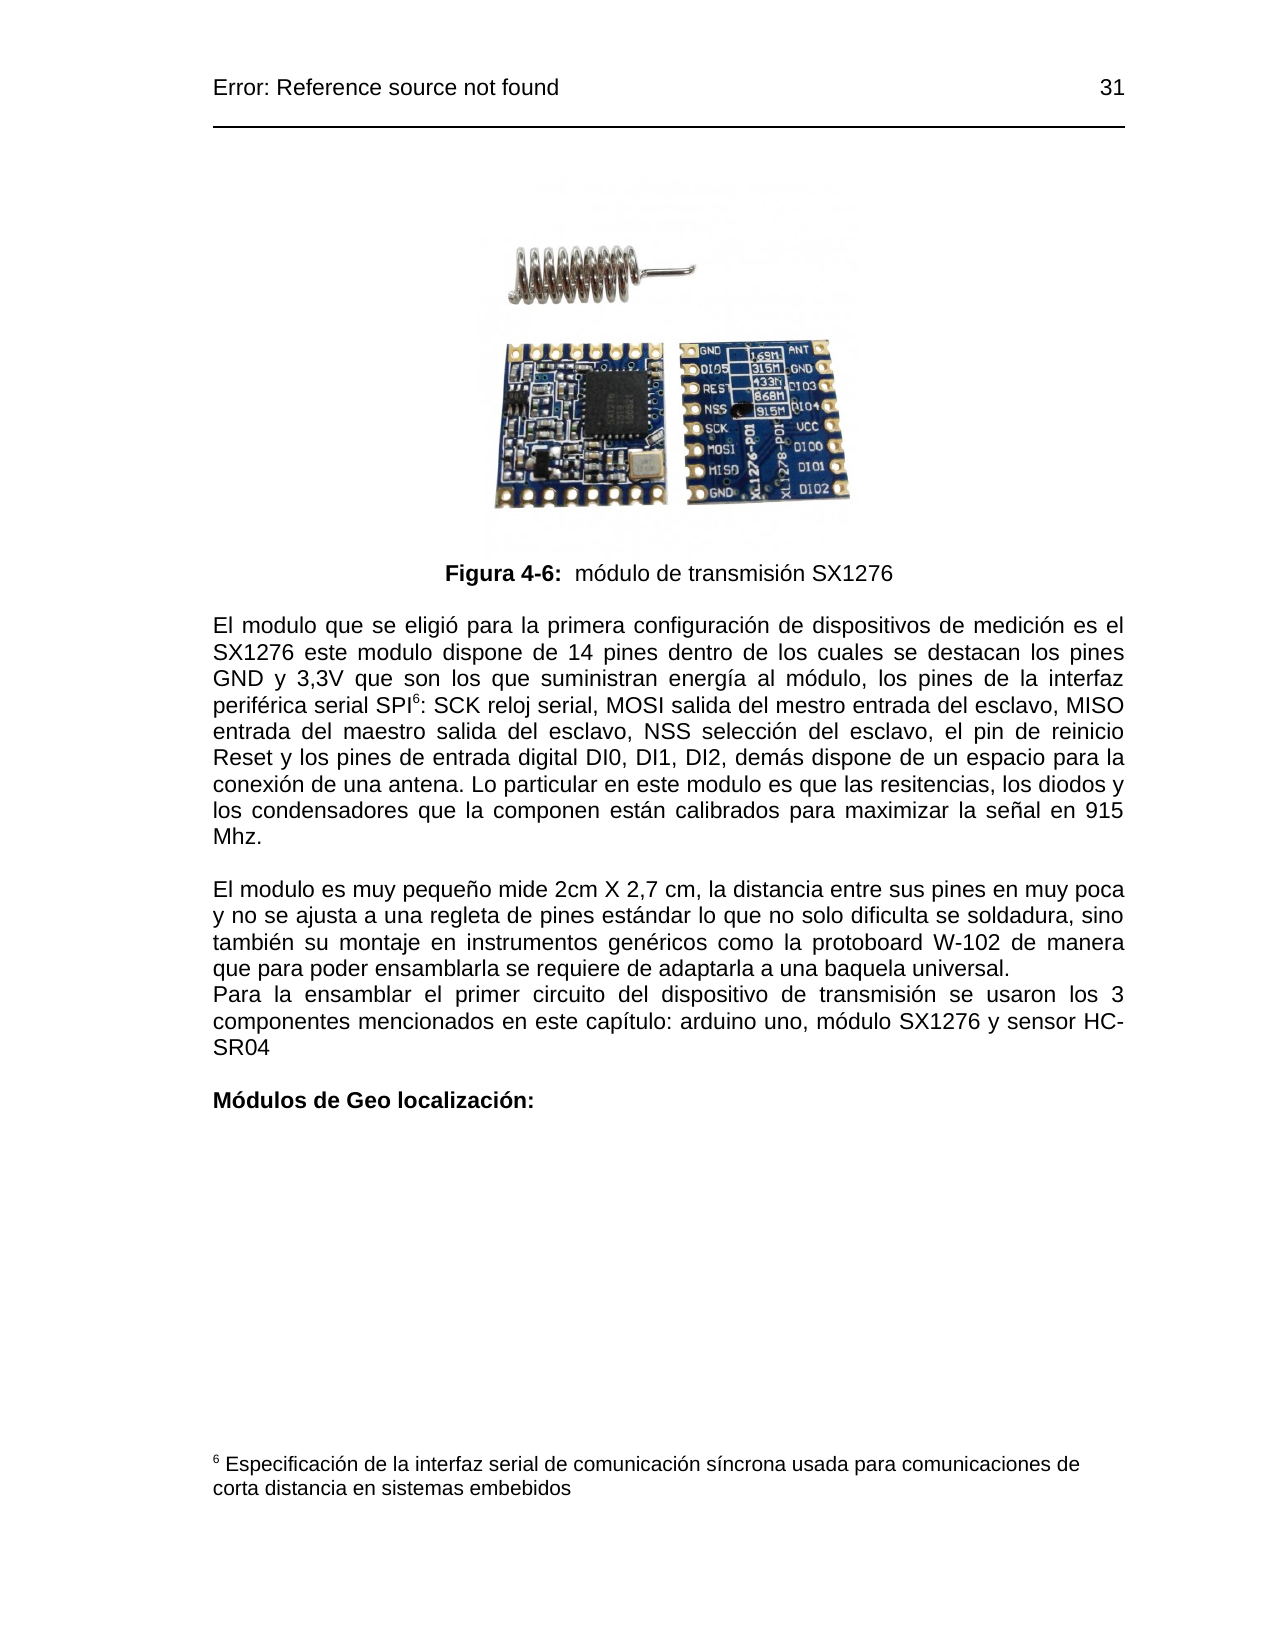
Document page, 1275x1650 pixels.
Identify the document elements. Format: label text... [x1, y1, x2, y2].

list Módulos de Geo localización: [213, 1087, 1125, 1113]
picture [478, 178, 860, 560]
list El modulo es muy pequeño mide 2cm X 2,7 cm, la distancia entre sus pines en muy poca y no se ajusta a una regleta de pines estándar lo que no solo dificulta se soldadura, sino también su montaje en instrumentos genéricos como la protoboard W-102 de manera que para poder ensamblarla se requiere de adaptarla a una baquela universal. [213, 876, 1125, 981]
list Para la ensamblar el primer circuito del dispositivo de transmisión se usaron los 3 componentes mencionados en este capítulo: arduino uno, módulo SX1276 y sensor HC-SR04 [213, 981, 1125, 1061]
list Figura 4-6: módulo de transmisión SX1276 [213, 560, 1125, 586]
list El modulo que se eligió para la primera configuración de dispositivos de medición es el SX1276 este modulo dispone de 14 pines dentro de los cuales se destacan los pines GND y 3,3V que son los que suministran energía al módulo, los pines de la interfaz periférica serial SPI: SCK reloj serial, MOSI salida del mestro entrada del esclavo, MISO entrada del maestro salida del esclavo, NSS selección del esclavo, el pin de reinicio Reset y los pines de entrada digital DI0, DI1, DI2, demás dispone de un espacio para la conexión de una antena. Lo particular en este modulo es que las resitencias, los diodos y los condensadores que la componen están calibrados para maximizar la señal en 915 Mhz. [213, 612, 1125, 850]
